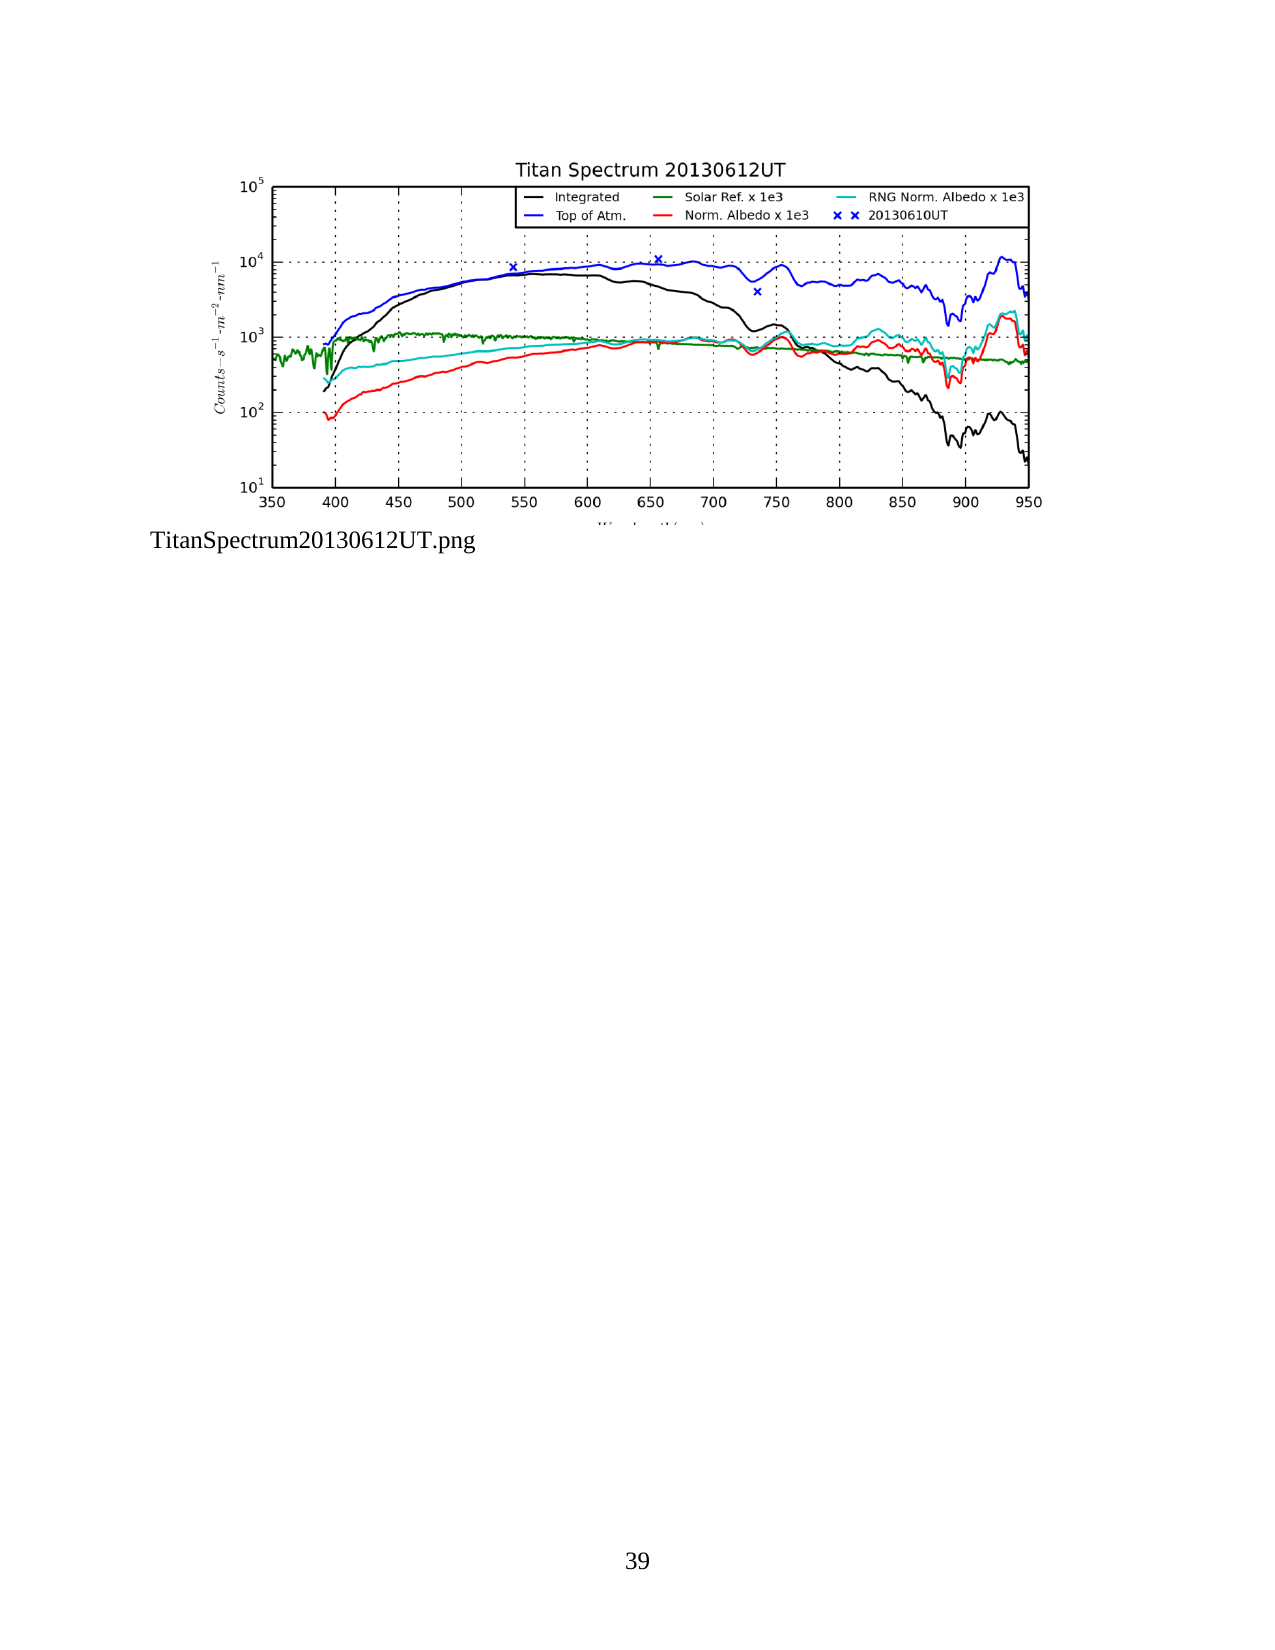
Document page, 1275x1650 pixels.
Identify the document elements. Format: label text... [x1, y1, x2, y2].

text TitanSpectrum20130612UT.png [150, 525, 1125, 554]
picture [150, 150, 1125, 525]
